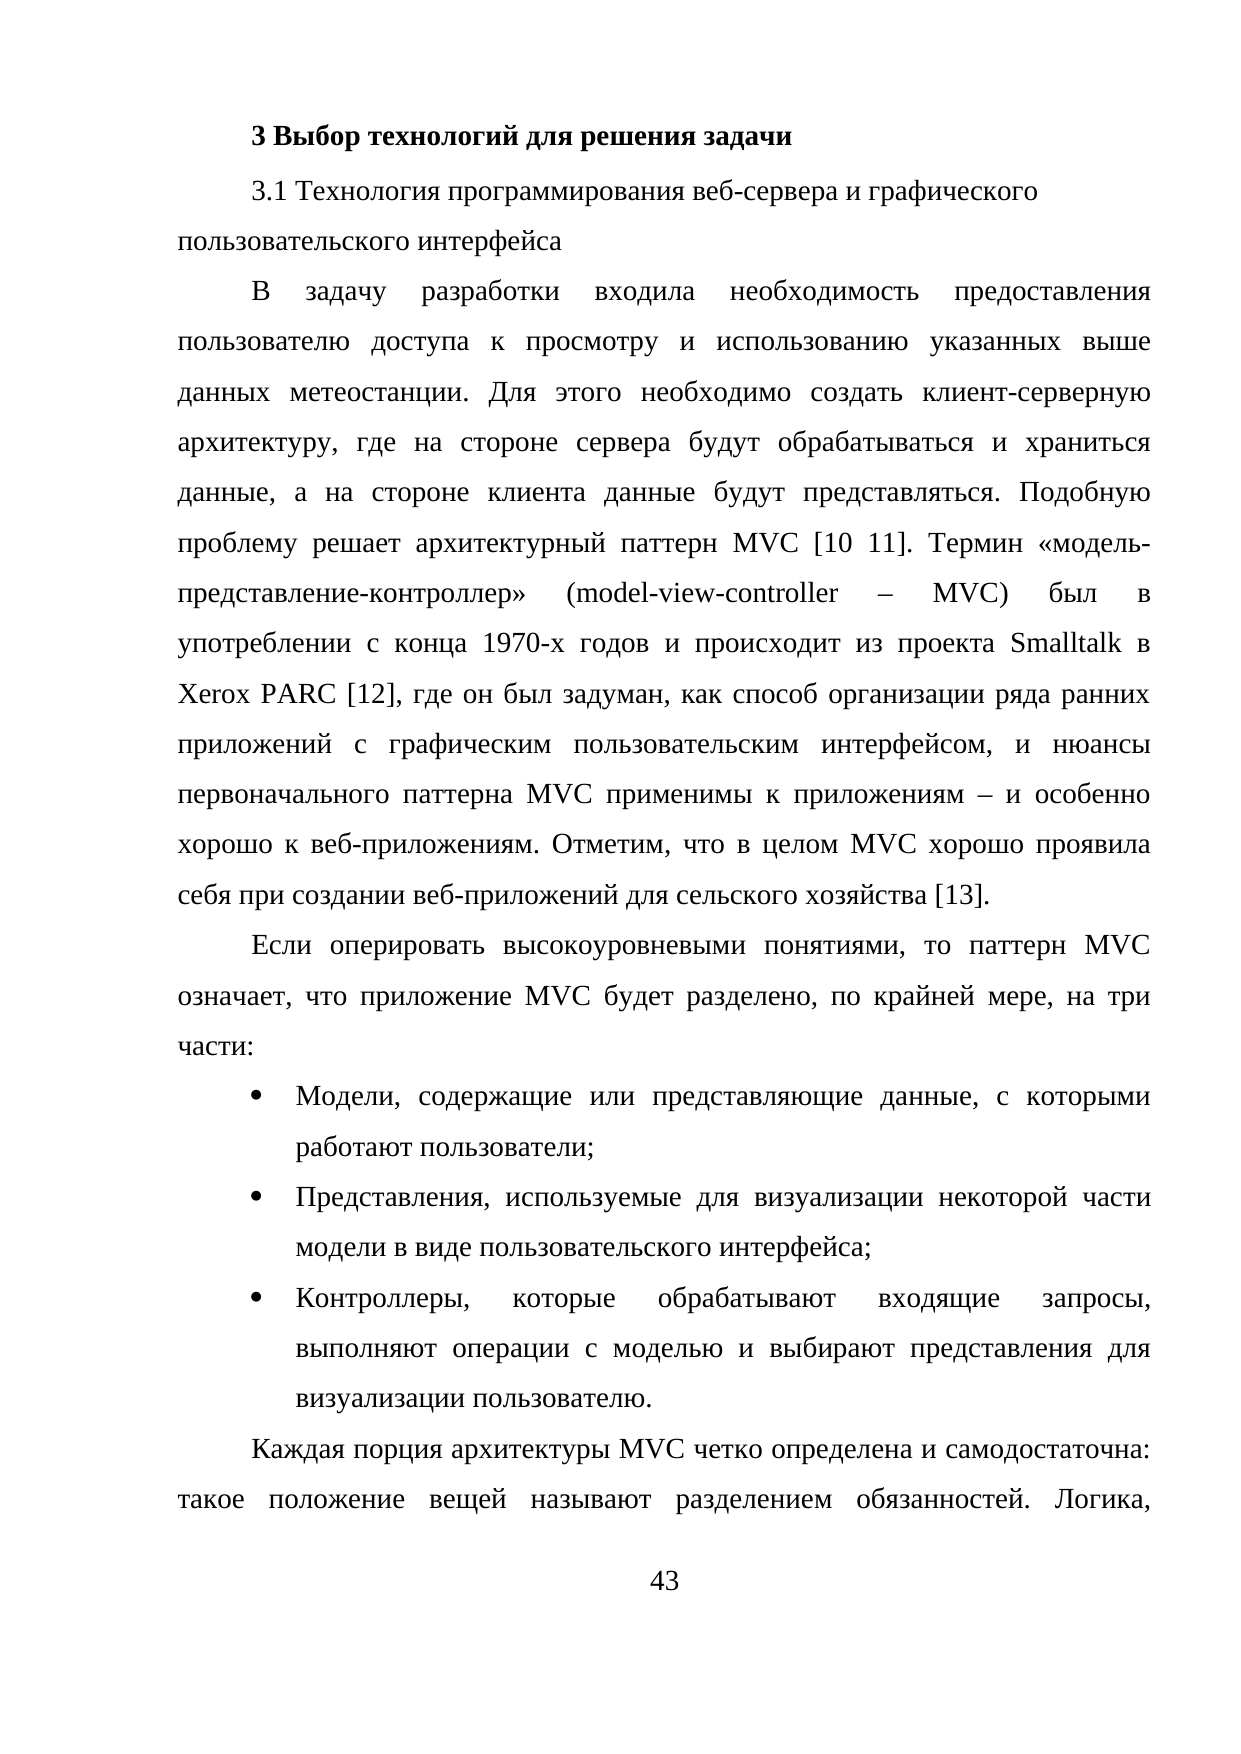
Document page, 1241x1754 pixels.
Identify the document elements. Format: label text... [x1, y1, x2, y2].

list Представления, используемые для визуализации некоторой части модели в виде пользовательского интерфейса; [251, 1179, 1152, 1263]
text Если оперировать высокоуровневыми понятиями, то паттерн MVC означает, что приложение MVC будет разделено, по крайней мере, на три части: [177, 927, 1152, 1061]
list Модели, содержащие или представляющие данные, с которыми работают пользователи; [251, 1078, 1152, 1162]
text В задачу разработки входила необходимость предоставления пользователю доступа к просмотру и использованию указанных выше данных метеостанции. Для этого необходимо создать клиент-серверную архитектуру, где на стороне сервера будут обрабатываться и храниться данные, а на стороне клиента данные будут представляться. Подобную проблему решает архитектурный паттерн MVC [10 11]. Термин «модель-представление-контроллер» (model-view-controller – MVC) был в употреблении с конца 1970-х годов и происходит из проекта Smalltalk в Xerox PARC [12], где он был задуман, как способ организации ряда ранних приложений с графическим пользовательским интерфейсом, и нюансы первоначального паттерна MVC применимы к приложениям – и особенно хорошо к веб-приложениям. Отметим, что в целом MVC хорошо проявила себя при создании веб-приложений для сельского хозяйства [13]. [177, 273, 1152, 911]
subtitle 3 Выбор технологий для решения задачи [177, 118, 1152, 152]
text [177, 1431, 1152, 1514]
list Контроллеры, которые обрабатывают входящие запросы, выполняют операции с моделью и выбирают представления для визуализации пользователю. [251, 1280, 1152, 1414]
subtitle 3.1 Технология программирования веб-сервера и графического пользовательского интерфейса [177, 173, 1152, 256]
